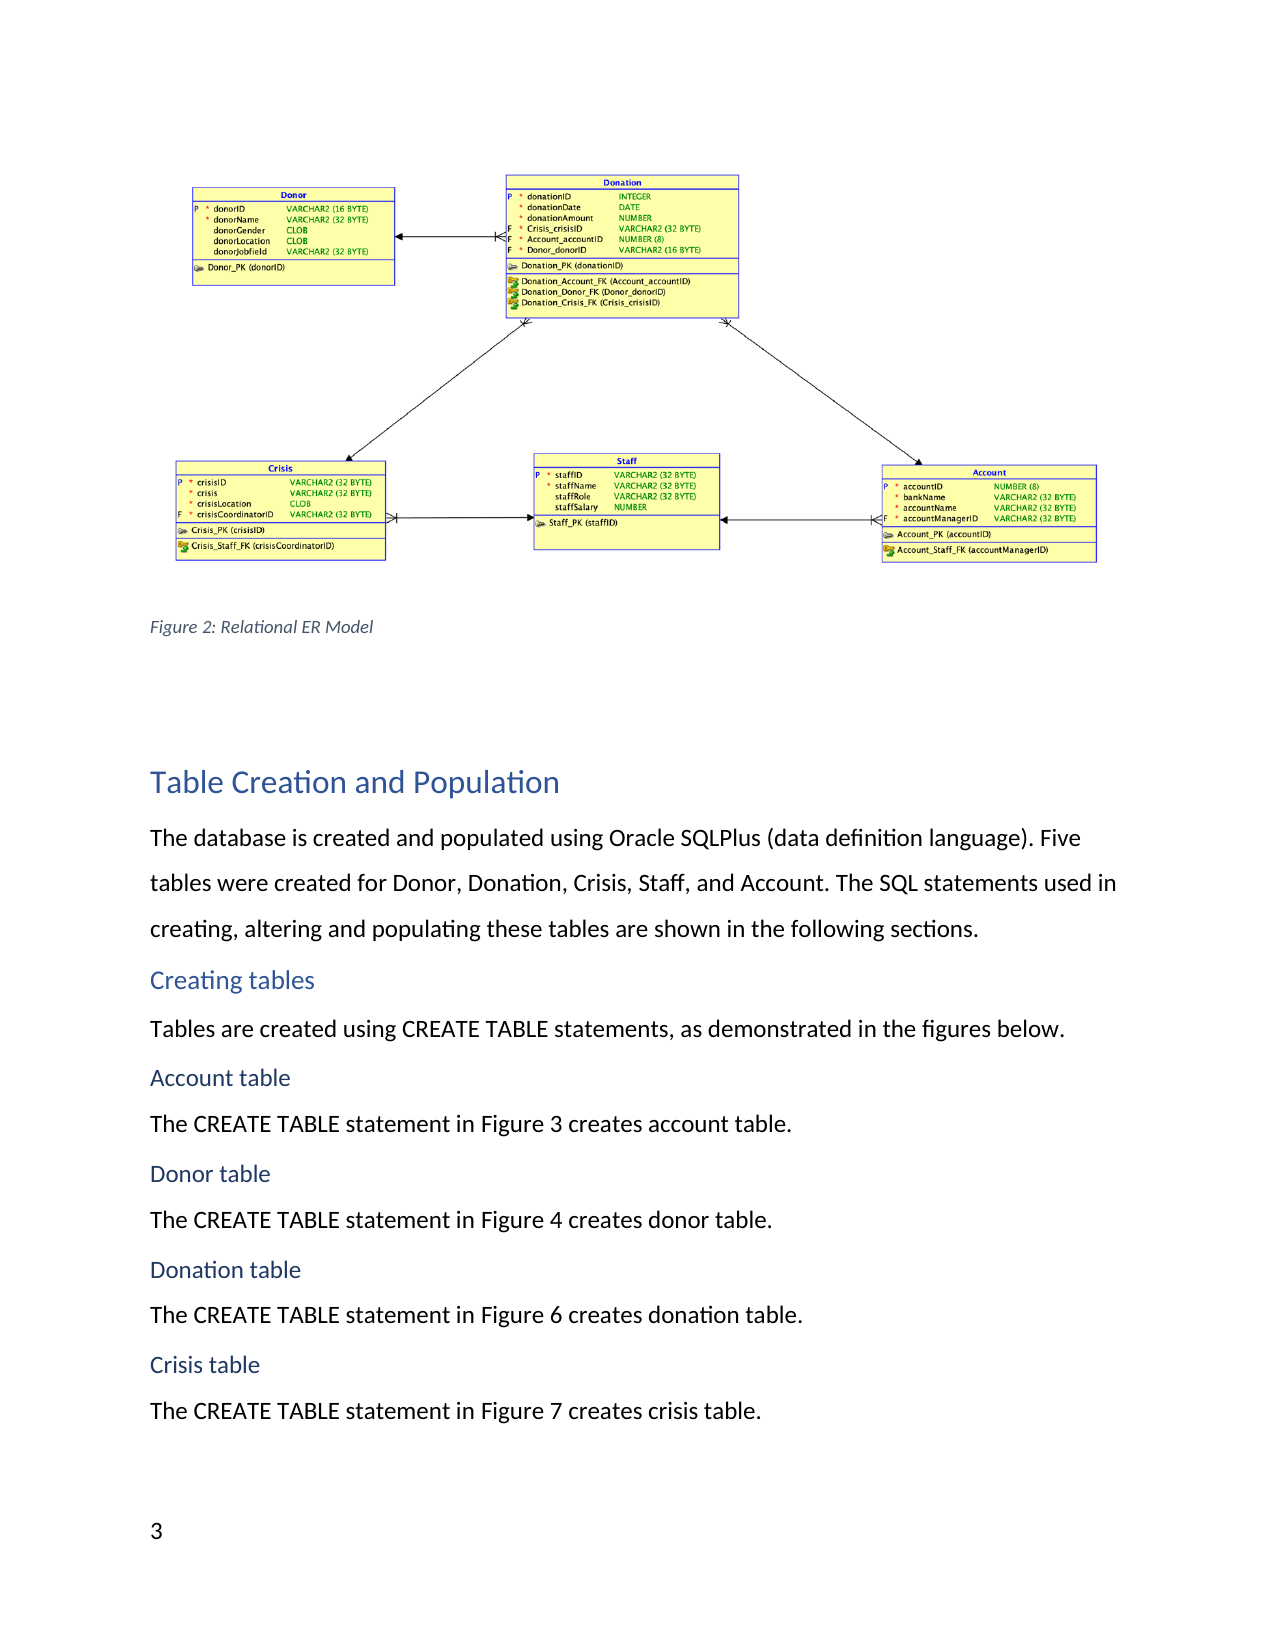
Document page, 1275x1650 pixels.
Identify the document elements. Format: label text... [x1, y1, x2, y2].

text Tables are created using CREATE TABLE statements, as demonstrated in the figures below. [150, 1013, 1125, 1043]
subtitle Donation table [150, 1254, 1125, 1284]
subtitle Account table [150, 1063, 1125, 1093]
subtitle Donor table [150, 1158, 1125, 1189]
text Figure 2: Relational ER Model [150, 615, 1125, 638]
subtitle Table Creation and Population [150, 761, 1125, 802]
subtitle Crisis table [150, 1349, 1125, 1380]
text The database is created and populated using Oracle SQLPlus (data definition language). Five tables were created for Donor, Donation, Crisis, Staff, and Account. The SQL statements used in creating, altering and populating these tables are shown in the following sections. [150, 822, 1125, 944]
picture [150, 150, 1125, 601]
subtitle Creating tables [150, 963, 1125, 996]
text The CREATE TABLE statement in Figure 3 creates account table. [150, 1108, 1125, 1139]
text The CREATE TABLE statement in Figure 4 creates donor table. [150, 1204, 1125, 1234]
